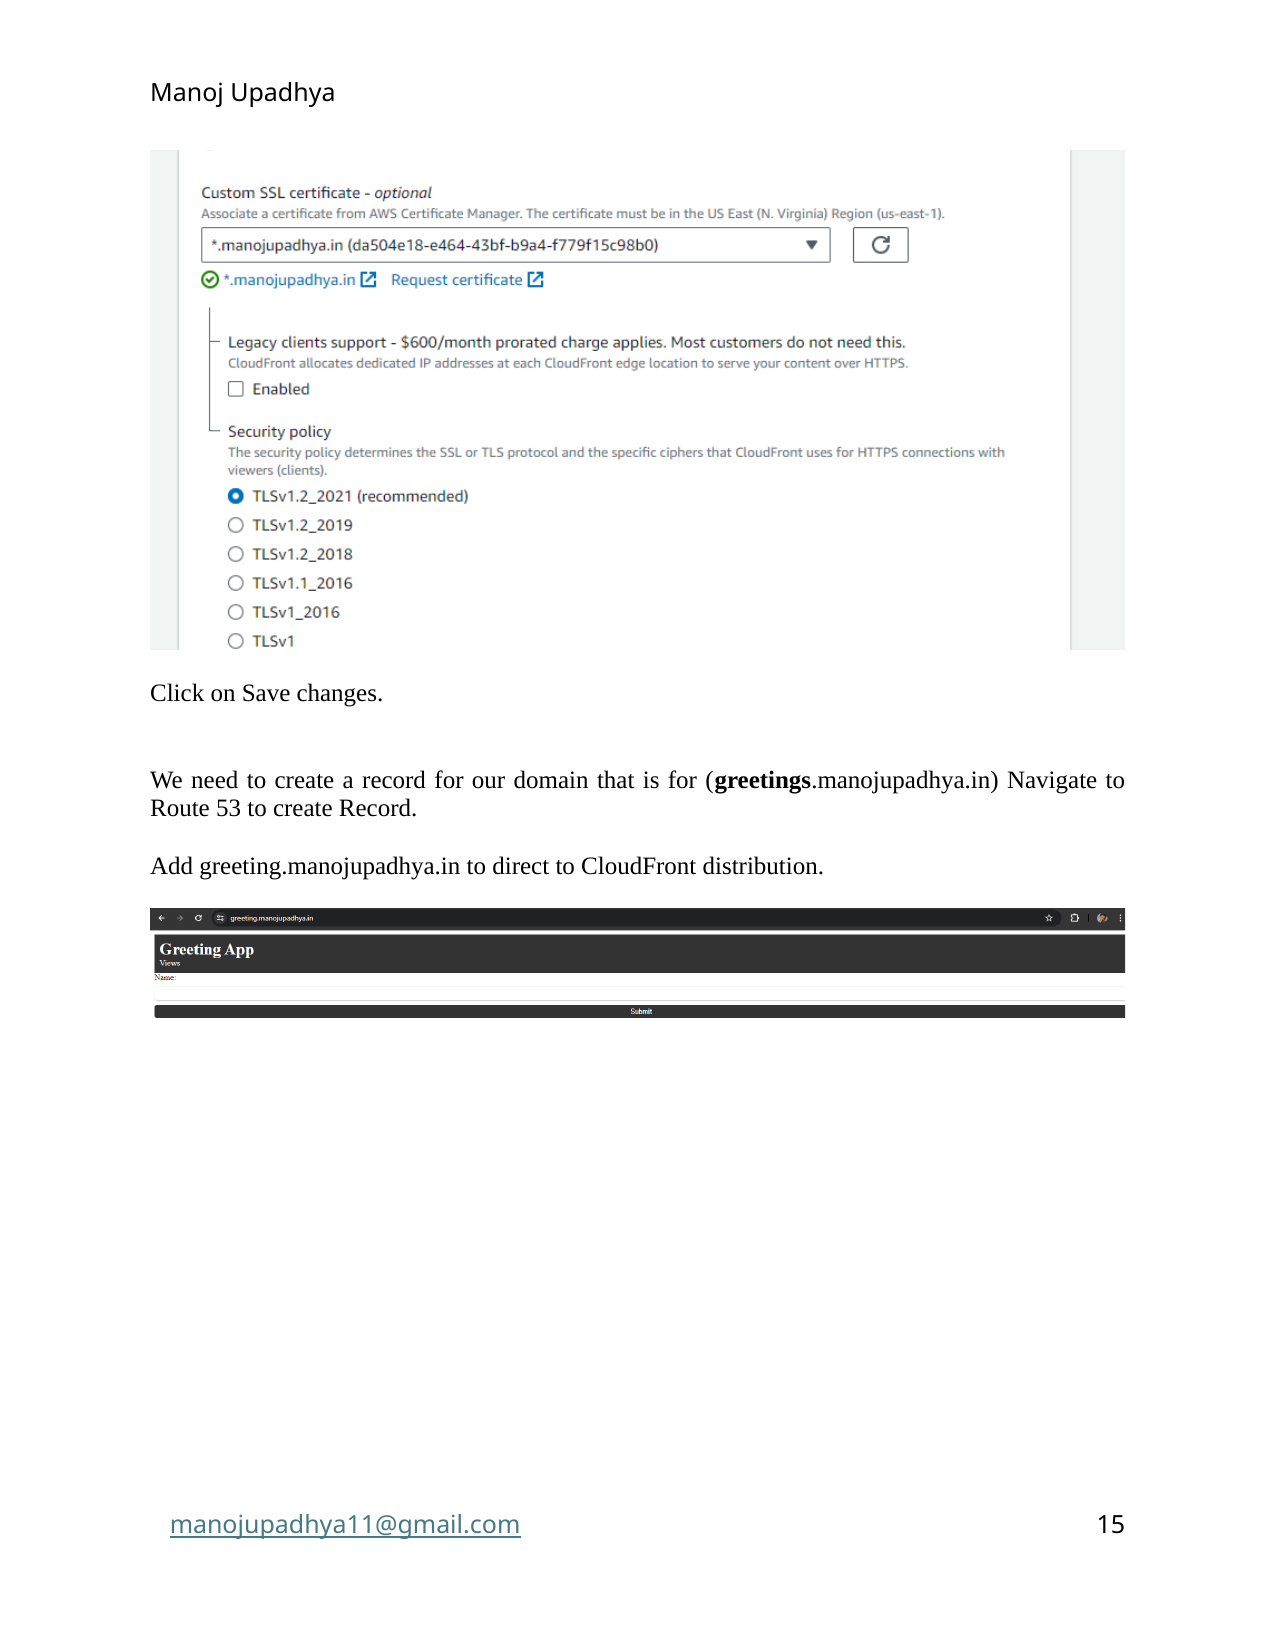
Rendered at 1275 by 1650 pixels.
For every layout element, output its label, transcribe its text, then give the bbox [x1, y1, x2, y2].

text We need to create a record for our domain that is for (greetings.manojupadhya.in) Navigate to Route 53 to create Record. [150, 765, 1125, 822]
text Add greeting.manojupadhya.in to direct to CloudFront distribution. [150, 851, 1125, 880]
picture [150, 150, 1125, 650]
text Click on Save changes. [150, 678, 1125, 707]
picture [150, 908, 1125, 1194]
